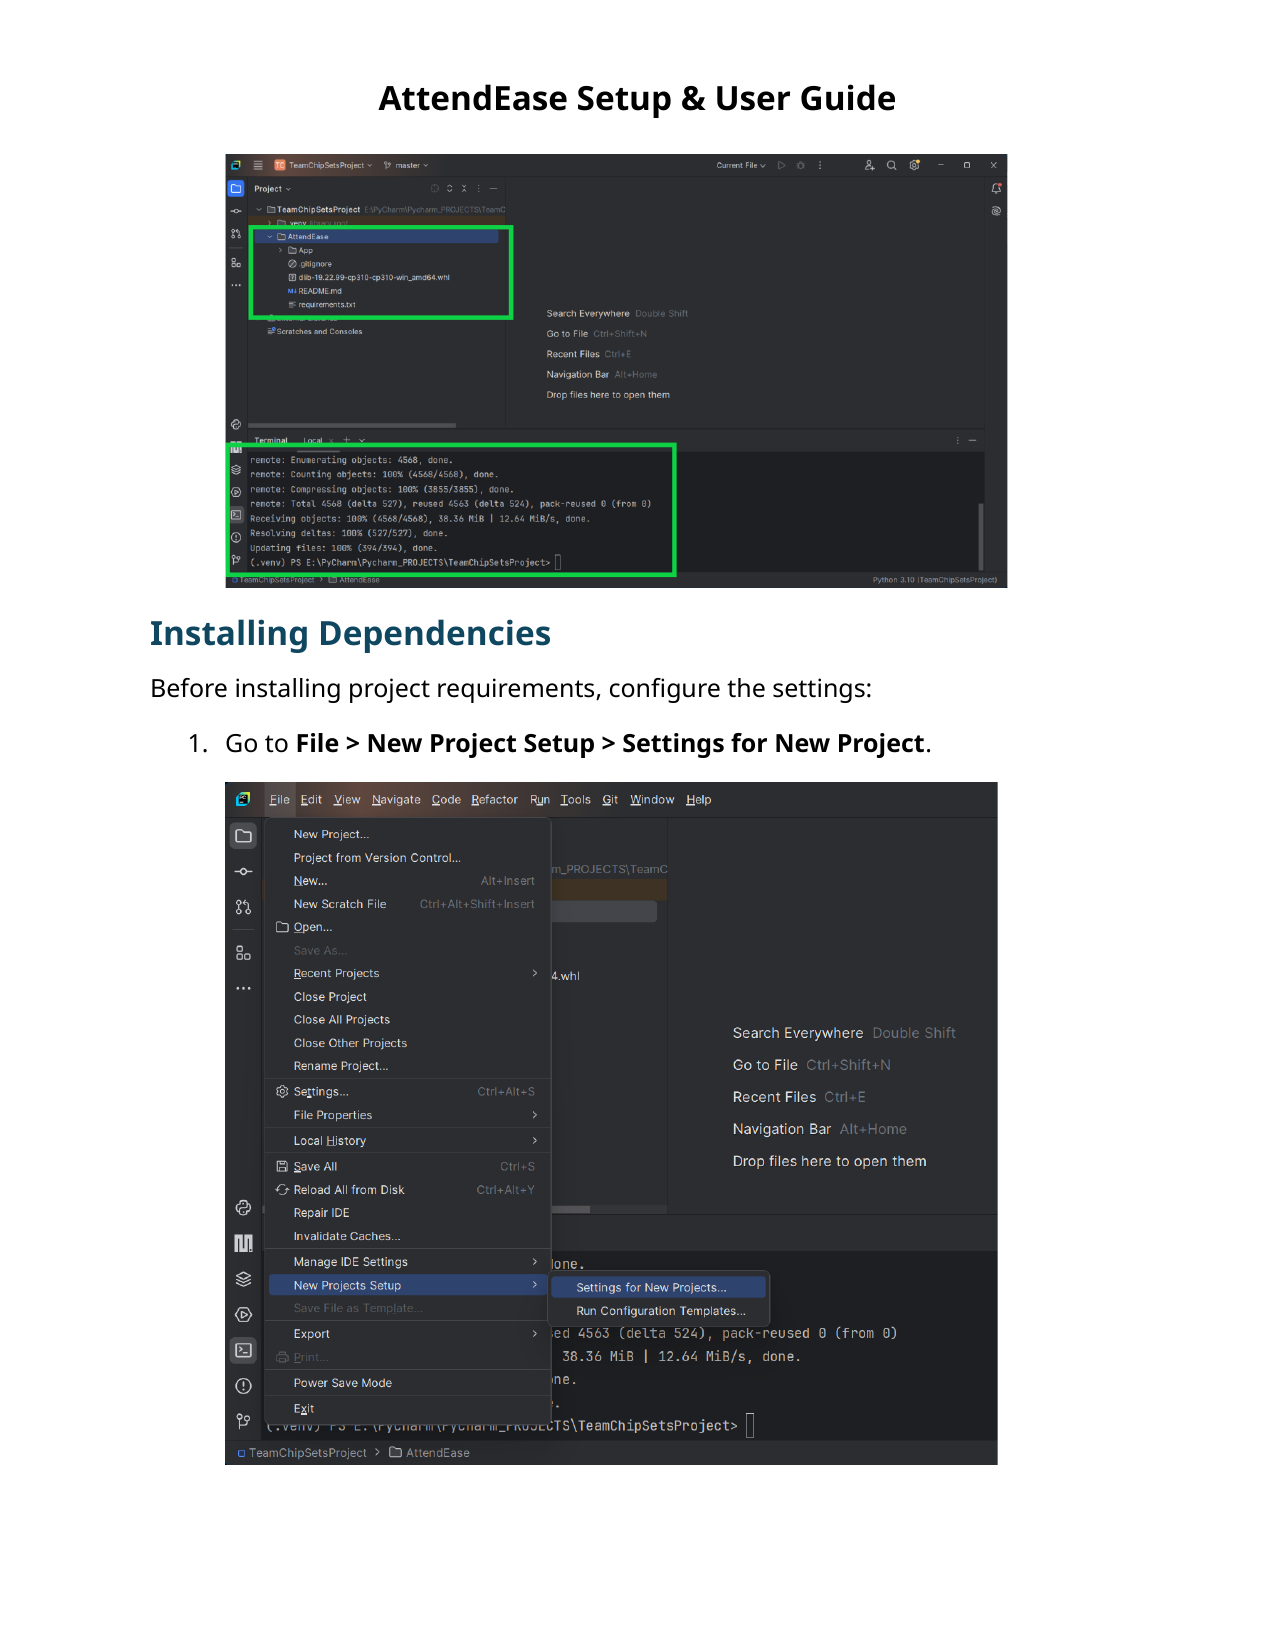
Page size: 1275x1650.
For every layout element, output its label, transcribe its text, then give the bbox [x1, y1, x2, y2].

picture [225, 154, 1008, 588]
text Before installing project requirements, configure the settings: [150, 670, 1125, 704]
list Go to File > New Project Setup > Settings for New Project. [187, 726, 1125, 760]
picture [225, 782, 998, 1465]
subtitle Installing Dependencies [150, 610, 1125, 655]
